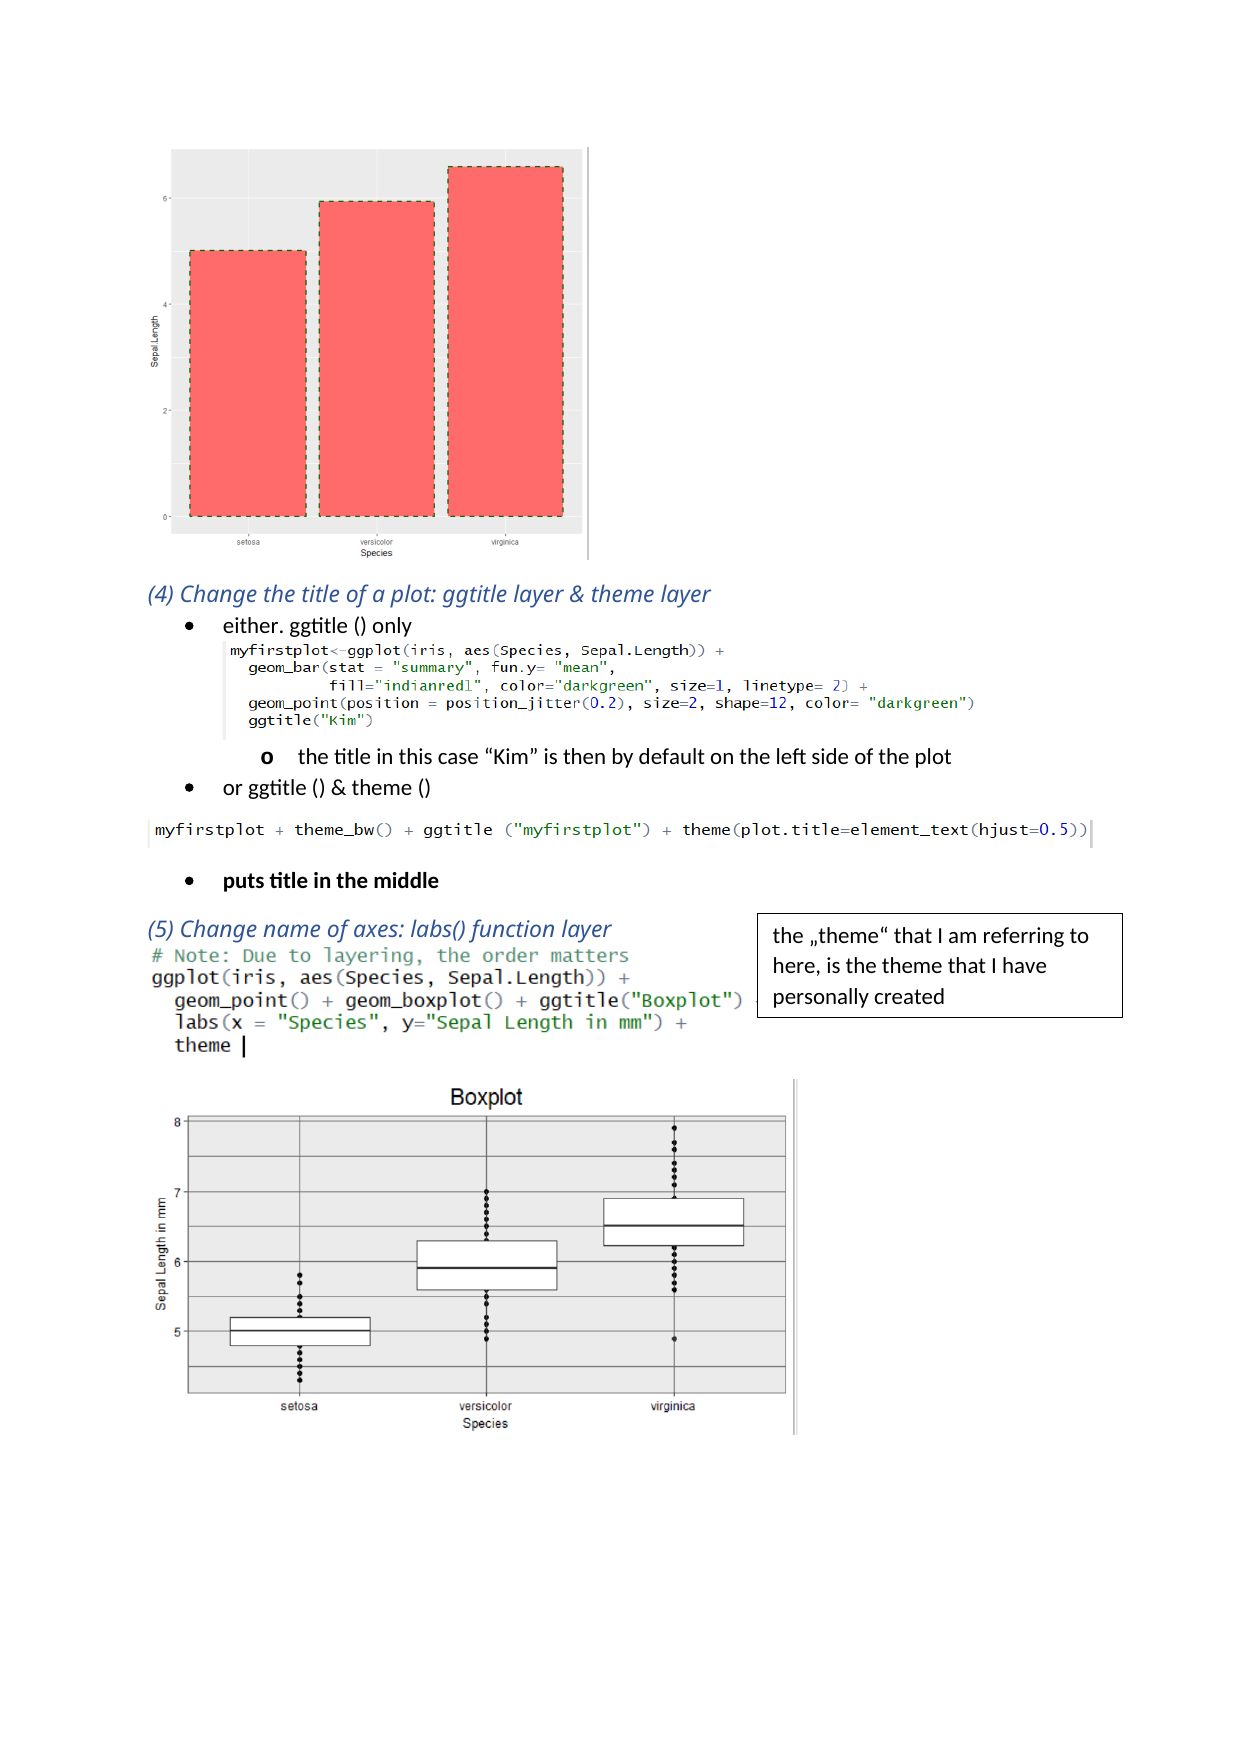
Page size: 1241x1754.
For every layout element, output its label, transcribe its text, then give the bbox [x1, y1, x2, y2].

subtitle (5) Change name of axes: labs() function layer [148, 913, 757, 944]
list or ggtitle () & theme () [185, 773, 1093, 801]
picture [222, 641, 979, 740]
list the title in this case “Kim” is then by default on the left side of the plot [260, 742, 1093, 771]
subtitle (4) Change the title of a plot: ggtitle layer & theme layer [148, 578, 1093, 609]
picture [147, 147, 589, 560]
picture [147, 946, 789, 1061]
picture [147, 1079, 798, 1435]
list puts title in the middle [185, 867, 1093, 894]
picture [147, 820, 1093, 848]
